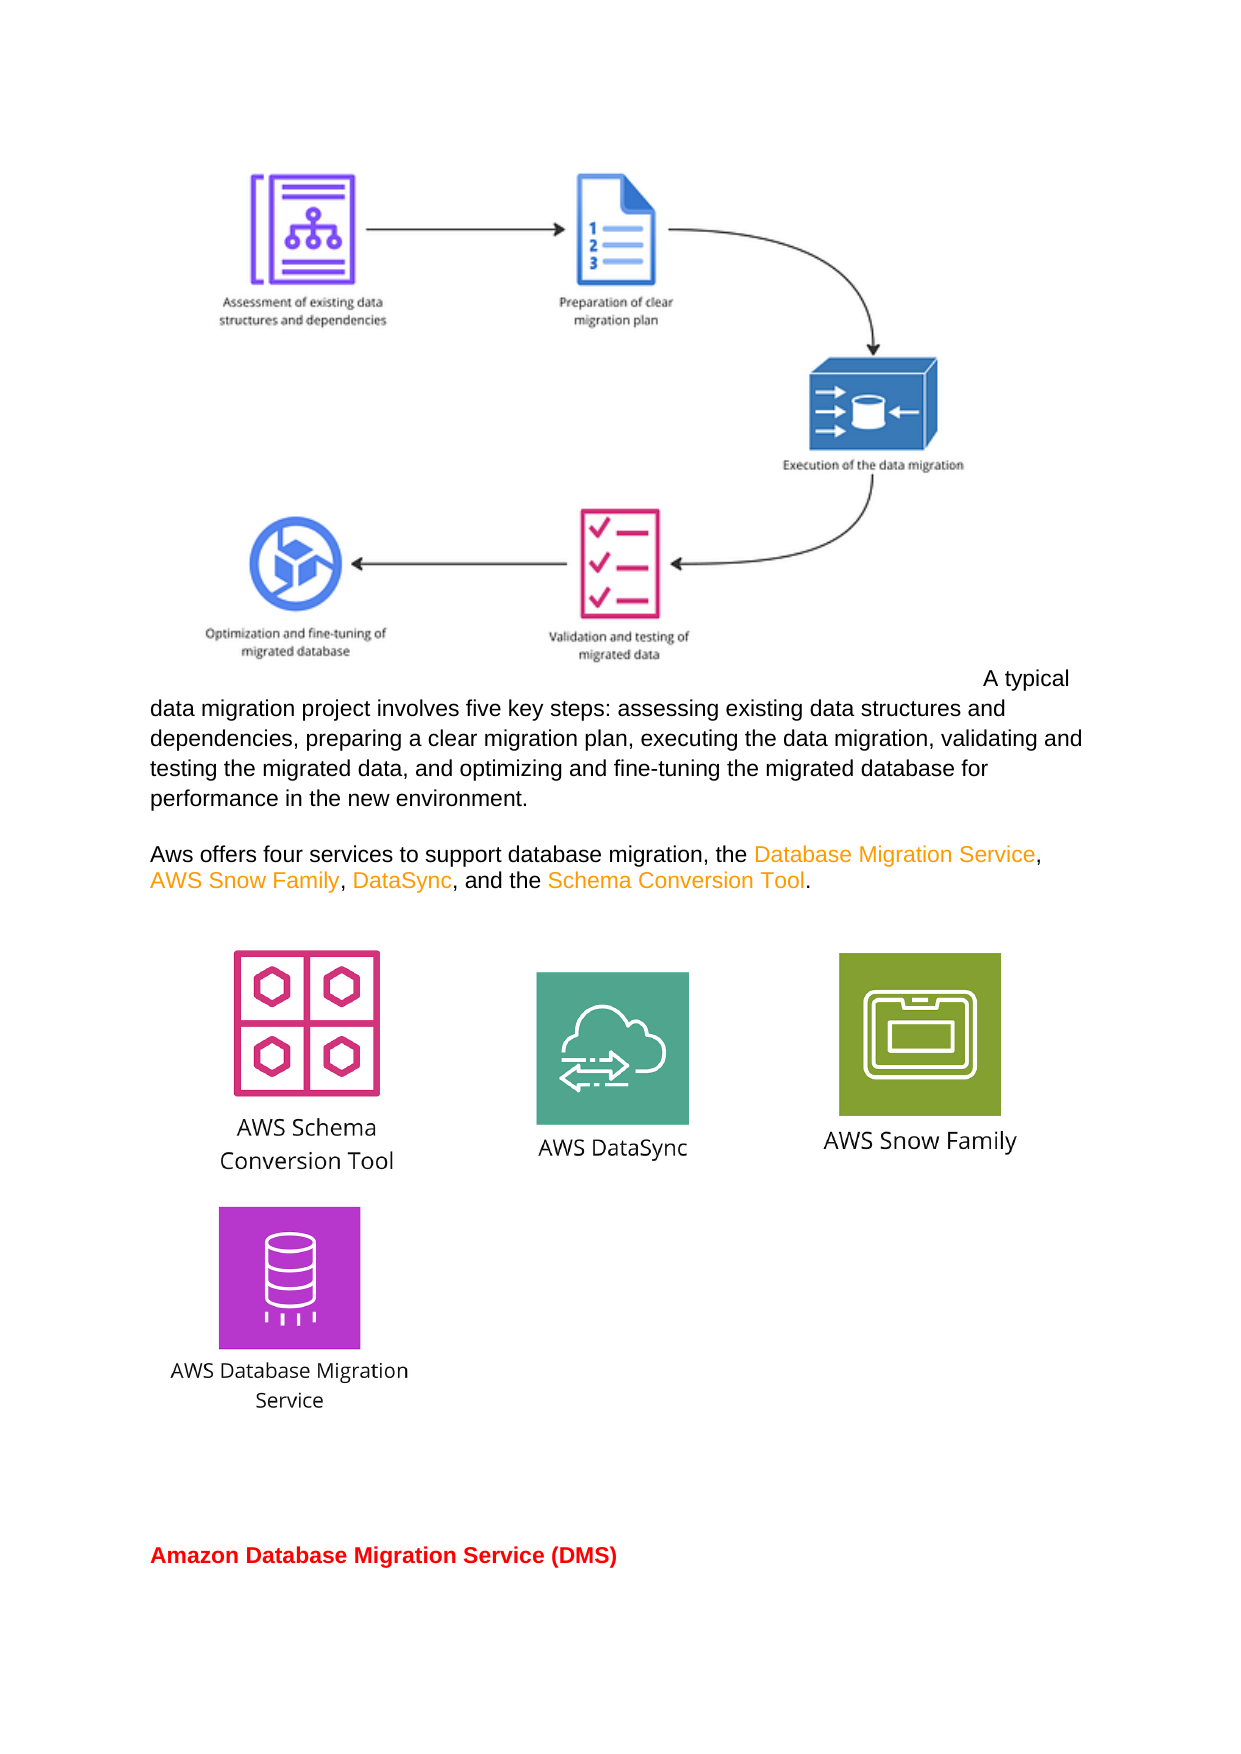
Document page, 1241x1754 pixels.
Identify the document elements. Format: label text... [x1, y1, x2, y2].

picture [150, 150, 983, 686]
picture [150, 918, 1080, 1186]
text Aws offers four services to support database migration, the Database Migration Service, AWS Snow Family, DataSync, and the Schema Conversion Tool. [150, 841, 1090, 893]
text Amazon Database Migration Service (DMS) [150, 1542, 1090, 1568]
picture [150, 1189, 429, 1423]
